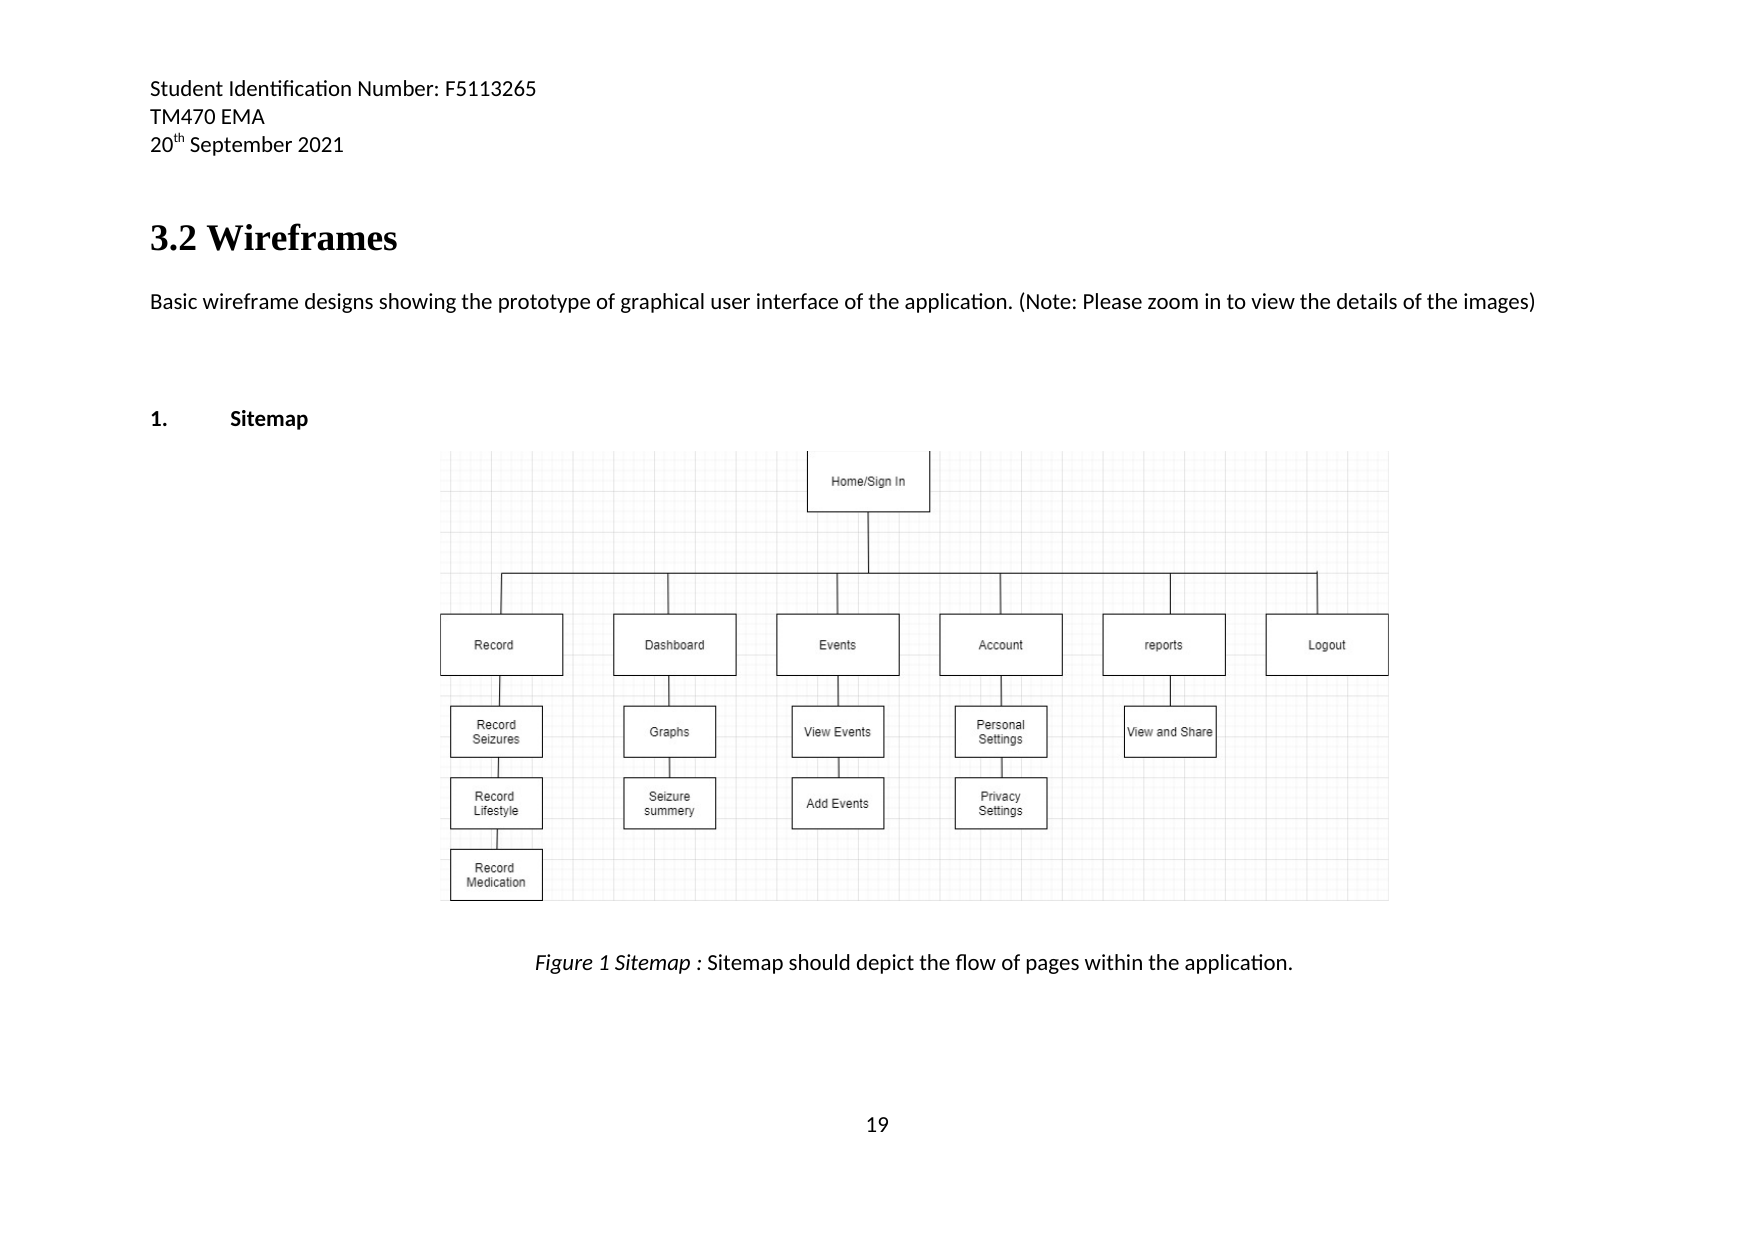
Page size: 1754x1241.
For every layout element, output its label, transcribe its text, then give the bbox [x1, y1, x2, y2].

text Figure 1 Sitemap : Sitemap should depict the flow of pages within the application. [150, 948, 1604, 977]
picture [440, 451, 1389, 901]
subtitle 3.2 Wireframes [150, 215, 1604, 258]
text Basic wireframe designs showing the prototype of graphical user interface of the application. (Note: Please zoom in to view the details of the images) [150, 287, 1604, 315]
text 1. Sitemap [150, 404, 1604, 433]
